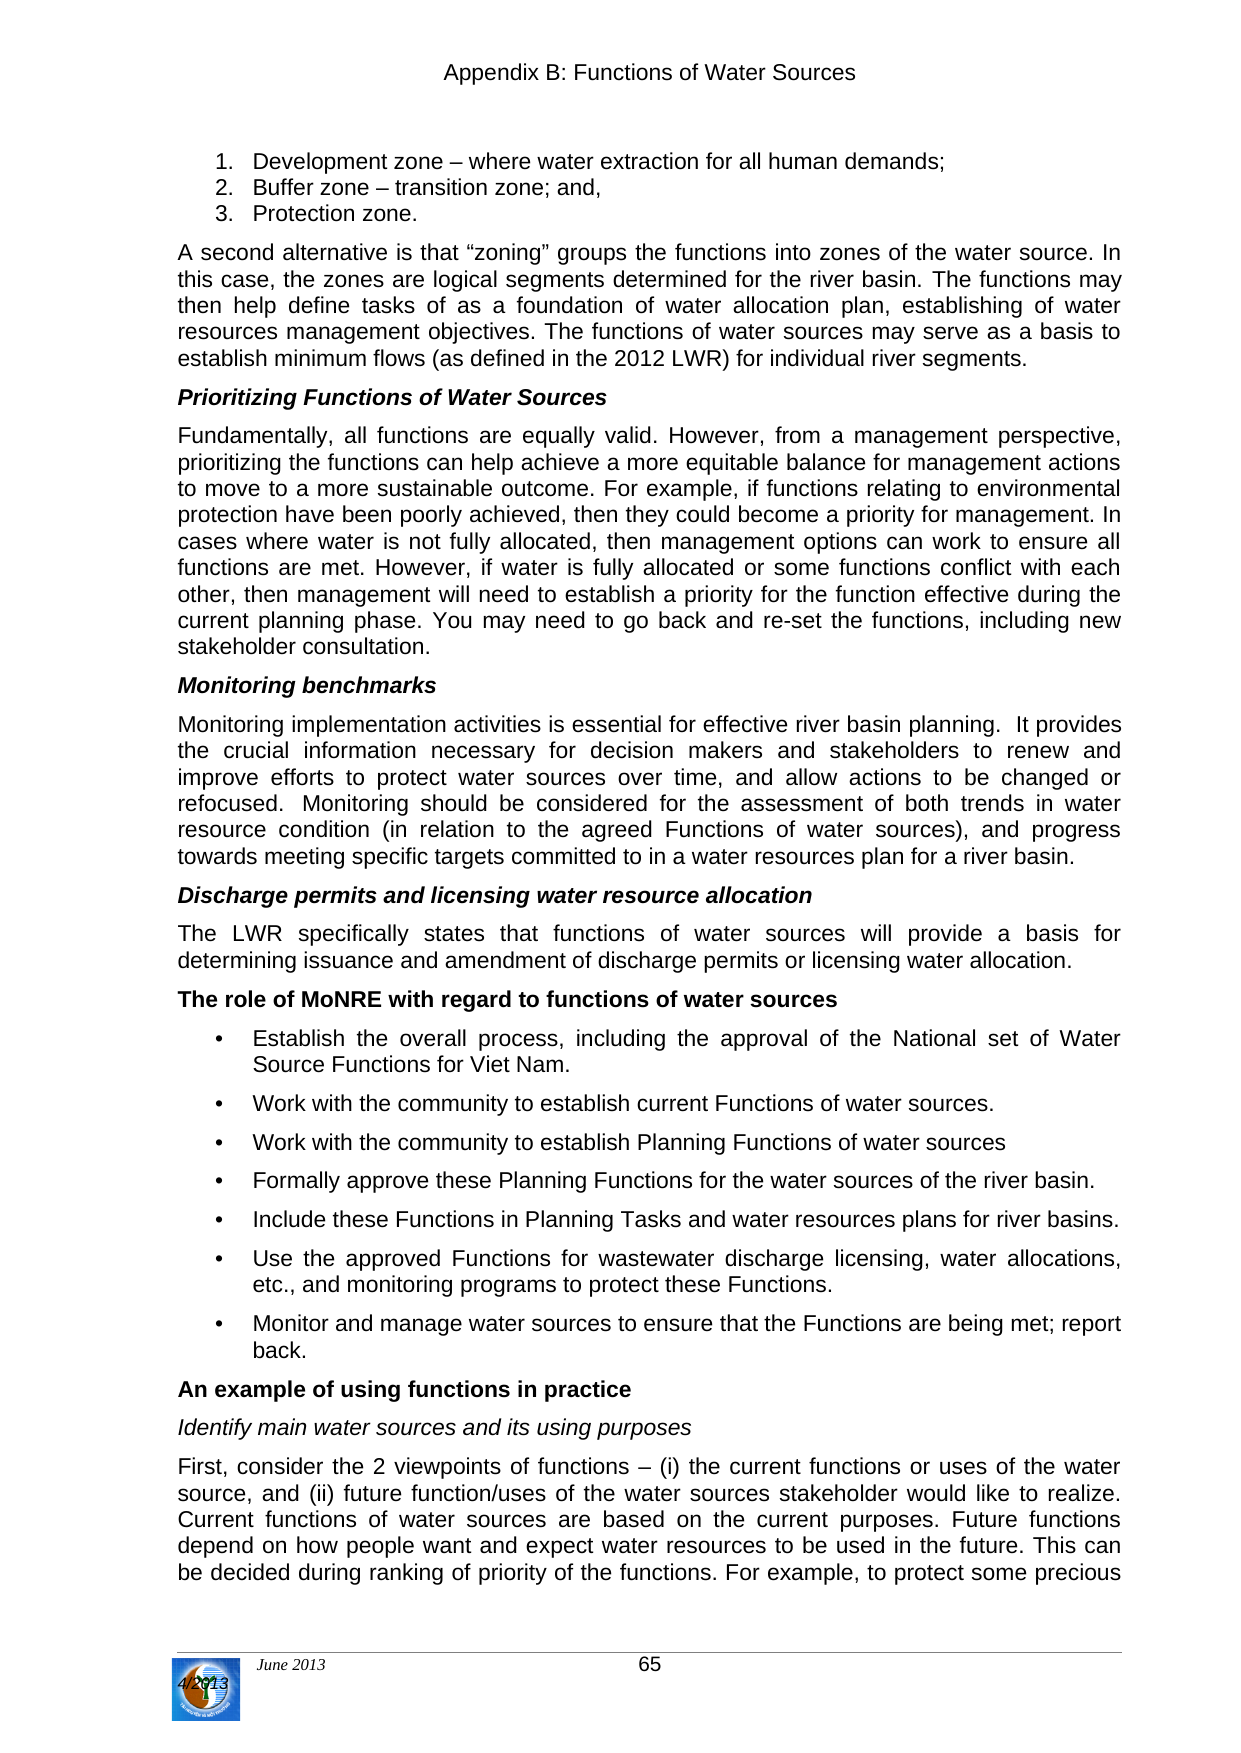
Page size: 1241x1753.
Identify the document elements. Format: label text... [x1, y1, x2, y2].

text Discharge permits and licensing water resource allocation [177, 882, 1122, 908]
text A second alternative is that “zoning” groups the functions into zones of the water source. In this case, the zones are logical segments determined for the river basin. The functions may then help define tasks of as a foundation of water allocation plan, establishing of water resources management objectives. The functions of water sources may serve as a basis to establish minimum flows (as defined in the 2012 LWR) for individual river segments. [177, 239, 1122, 371]
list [177, 1453, 1122, 1585]
picture [171, 1658, 241, 1721]
list Formally approve these Planning Functions for the water sources of the river basin. [215, 1167, 1122, 1194]
list Protection zone. [215, 200, 1122, 227]
text Identify main water sources and its using purposes [177, 1414, 1122, 1441]
list Include these Functions in Planning Tasks and water resources plans for river basins. [215, 1206, 1122, 1233]
list Establish the overall process, including the approval of the National set of Water Source Functions for Viet Nam. [215, 1024, 1122, 1077]
text Prioritizing Functions of Water Sources [177, 383, 1122, 410]
list Work with the community to establish current Functions of water sources. [215, 1090, 1122, 1116]
text The role of MoNRE with regard to functions of water sources [177, 986, 1122, 1012]
list Work with the community to establish Planning Functions of water sources [215, 1128, 1122, 1155]
list Buffer zone – transition zone; and, [215, 174, 1122, 200]
list Development zone – where water extraction for all human demands; [215, 148, 1122, 174]
text The LWR specifically states that functions of water sources will provide a basis for determining issuance and amendment of discharge permits or licensing water allocation. [177, 920, 1122, 973]
text Monitoring benchmarks [177, 672, 1122, 698]
list Monitor and manage water sources to ensure that the Functions are being met; report back. [215, 1310, 1122, 1363]
text Fundamentally, all functions are equally valid. However, from a management perspective, prioritizing the functions can help achieve a more equitable balance for management actions to move to a more sustainable outcome. For example, if functions relating to environmental protection have been poorly achieved, then they could become a priority for management. In cases where water is not fully allocated, then management options can work to ensure all functions are met. However, if water is fully allocated or some functions conflict with each other, then management will need to establish a priority for the function effective during the current planning phase. You may need to go back and re-set the functions, including new stakeholder consultation. [177, 422, 1122, 659]
text An example of using functions in practice [177, 1376, 1122, 1402]
text Monitoring implementation activities is essential for effective river basin planning. It provides the crucial information necessary for decision makers and stakeholders to renew and improve efforts to protect water sources over time, and allow actions to be changed or refocused. Monitoring should be considered for the assessment of both trends in water resource condition (in relation to the agreed Functions of water sources), and progress towards meeting specific targets committed to in a water resources plan for a river basin. [177, 711, 1122, 869]
list Use the approved Functions for wastewater discharge licensing, water allocations, etc., and monitoring programs to protect these Functions. [215, 1245, 1122, 1298]
